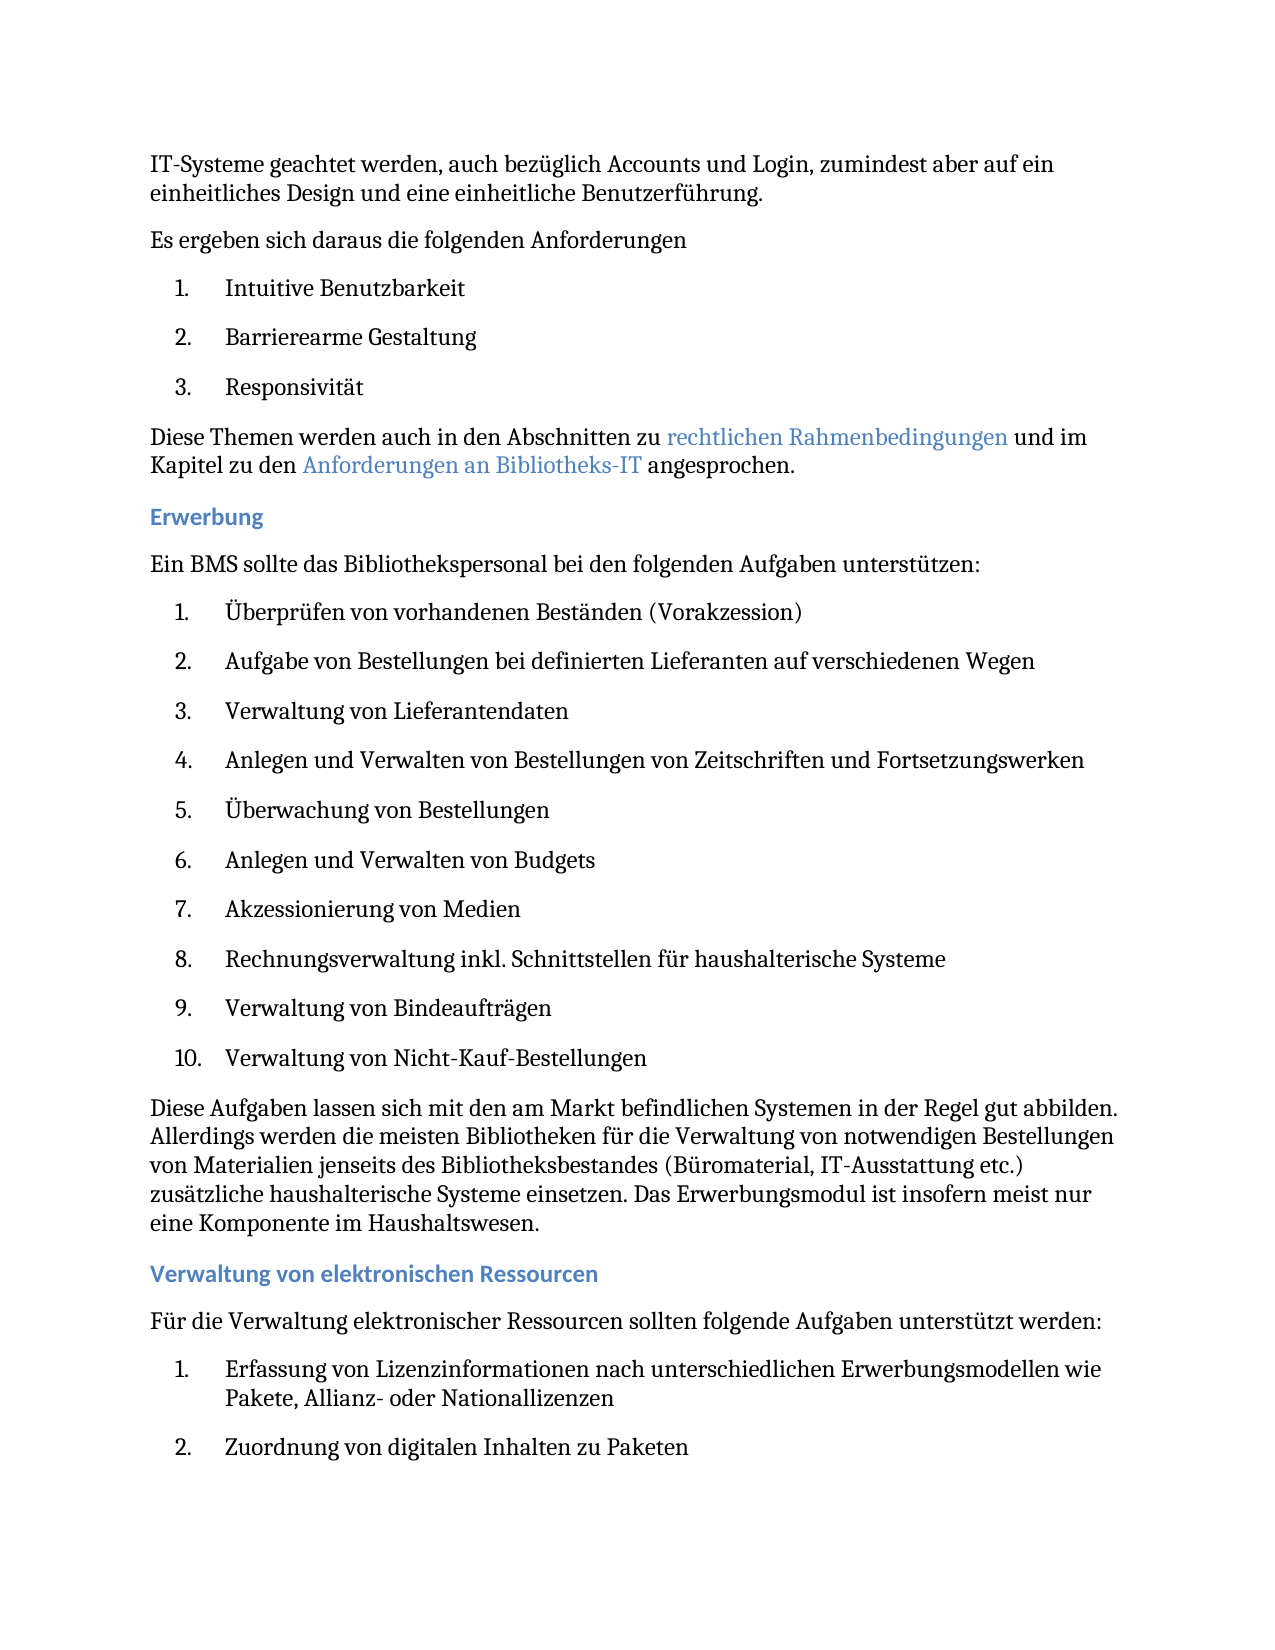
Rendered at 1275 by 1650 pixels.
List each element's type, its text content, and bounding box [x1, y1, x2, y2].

subtitle Verwaltung von elektronischen Ressourcen [150, 1258, 1125, 1288]
list Barrierearme Gestaltung [175, 323, 1125, 352]
list Aufgabe von Bestellungen bei definierten Lieferanten auf verschiedenen Wegen [175, 647, 1125, 676]
list Verwaltung von Bindeaufträgen [175, 994, 1125, 1023]
list Überprüfen von vorhandenen Beständen (Vorakzession) [175, 598, 1125, 626]
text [150, 150, 1125, 207]
list Anlegen und Verwalten von Bestellungen von Zeitschriften und Fortsetzungswerken [175, 746, 1125, 775]
list Überwachung von Bestellungen [175, 796, 1125, 825]
text Für die Verwaltung elektronischer Ressourcen sollten folgende Aufgaben unterstützt werden: [150, 1307, 1125, 1336]
list Intuitive Benutzbarkeit [175, 274, 1125, 302]
list Verwaltung von Lieferantendaten [175, 697, 1125, 726]
list Responsivität [175, 373, 1125, 402]
list Zuordnung von digitalen Inhalten zu Paketen [175, 1433, 1125, 1462]
text Ein BMS sollte das Bibliothekspersonal bei den folgenden Aufgaben unterstützen: [150, 550, 1125, 579]
list Rechnungsverwaltung inkl. Schnittstellen für haushalterische Systeme [175, 945, 1125, 973]
text Diese Aufgaben lassen sich mit den am Markt befindlichen Systemen in der Regel gut abbilden. Allerdings werden die meisten Bibliotheken für die Verwaltung von notwendigen Bestellungen von Materialien jenseits des Bibliotheksbestandes (Büromaterial, IT-Ausstattung etc.) zusätzliche haushalterische Systeme einsetzen. Das Erwerbungsmodul ist insofern meist nur eine Komponente im Haushaltswesen. [150, 1093, 1125, 1237]
subtitle Erwerbung [150, 501, 1125, 531]
text Es ergeben sich daraus die folgenden Anforderungen [150, 226, 1125, 255]
list Anlegen und Verwalten von Budgets [175, 846, 1125, 874]
list Akzessionierung von Medien [175, 895, 1125, 924]
list Erfassung von Lizenzinformationen nach unterschiedlichen Erwerbungsmodellen wie Pakete, Allianz- oder Nationallizenzen [175, 1355, 1125, 1412]
list Verwaltung von Nicht-Kauf-Bestellungen [175, 1044, 1125, 1073]
text Diese Themen werden auch in den Abschnitten zu rechtlichen Rahmenbedingungen und im Kapitel zu den Anforderungen an Bibliotheks-IT angesprochen. [150, 422, 1125, 480]
